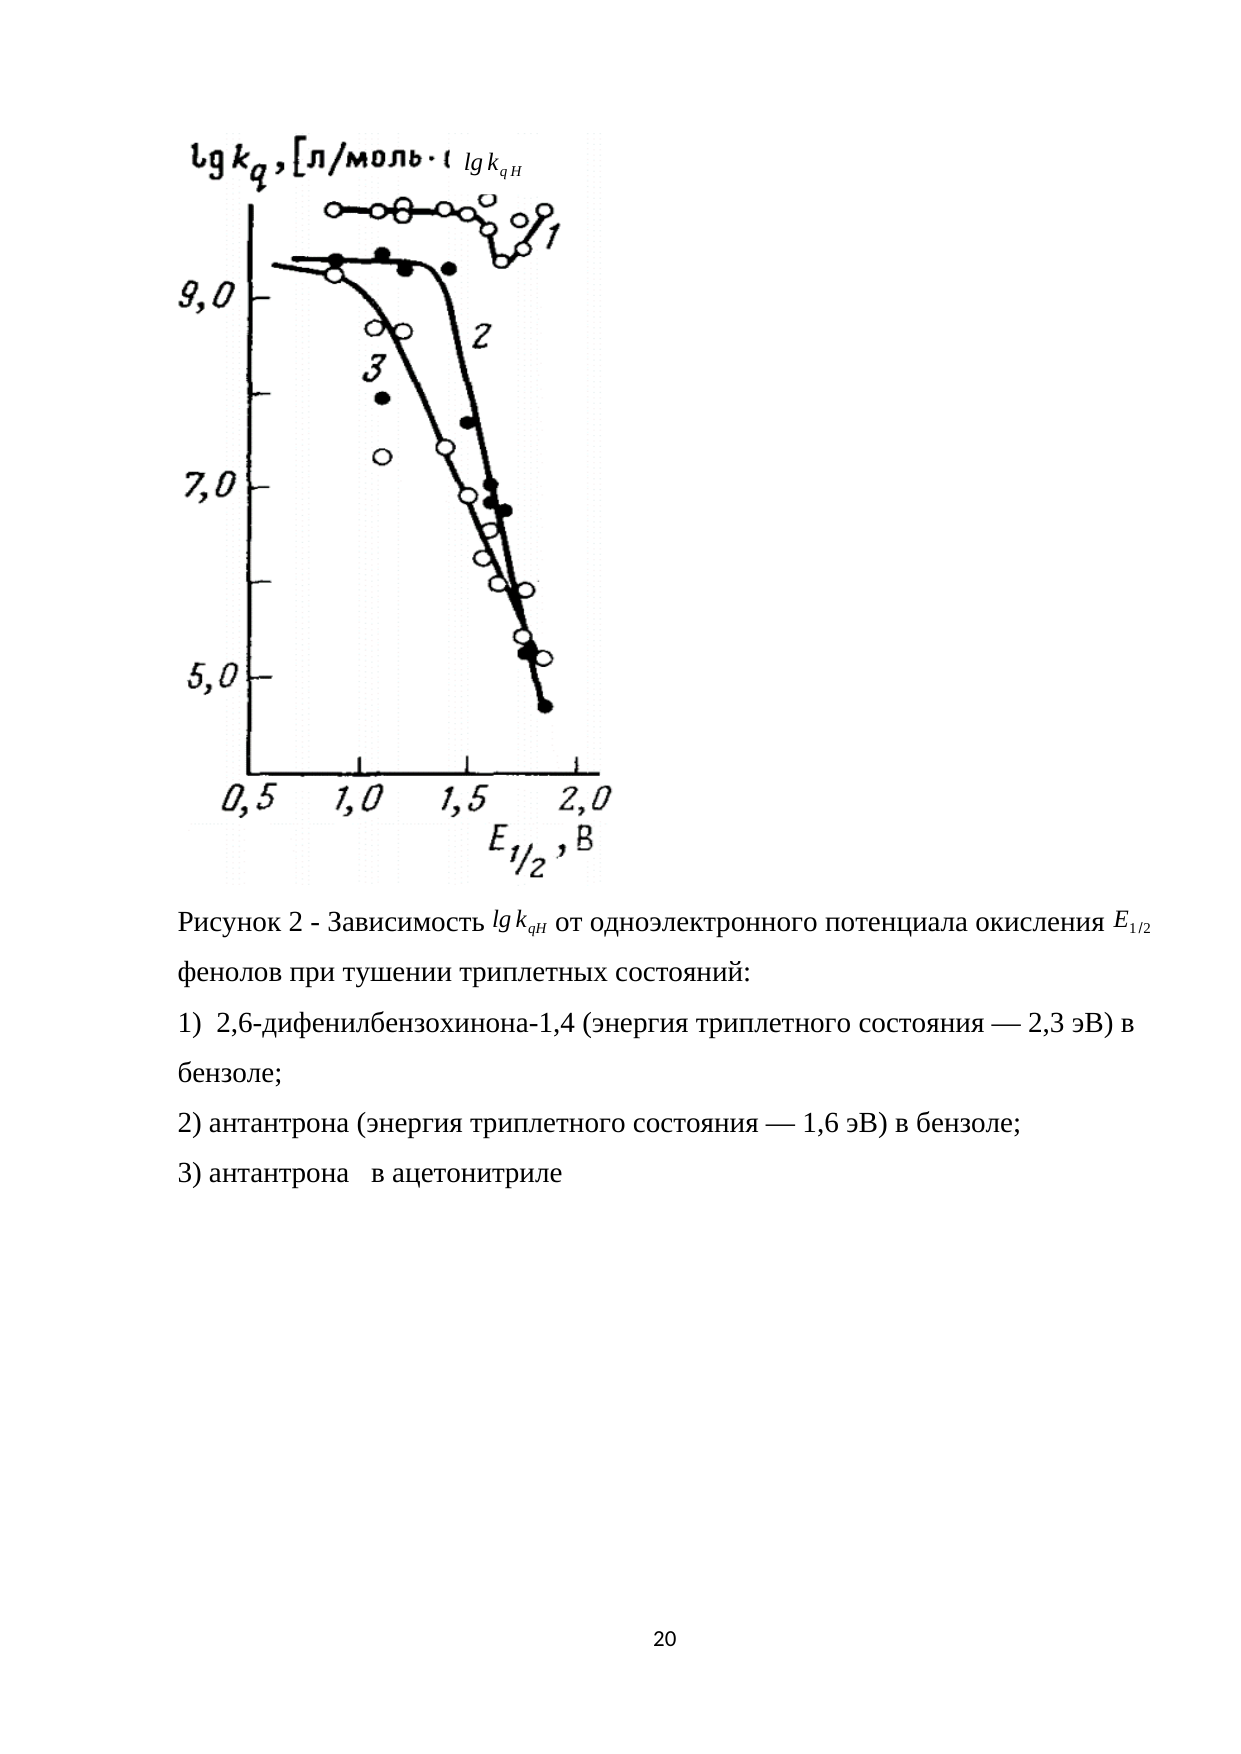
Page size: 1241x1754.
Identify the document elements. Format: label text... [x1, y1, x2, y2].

text Рисунок 2 - Зависимость от одноэлектронного потенциала окисления фенолов при тушении триплетных состояний: 1) 2,6-дифенилбензохинона-1,4 (энергия триплетного состояния — 2,3 эВ) в бензоле; 2) антантрона (энергия триплетного состояния — 1,6 эВ) в бензоле; 3) антантрона в ацетонитриле [177, 904, 1152, 1189]
picture [177, 118, 620, 886]
